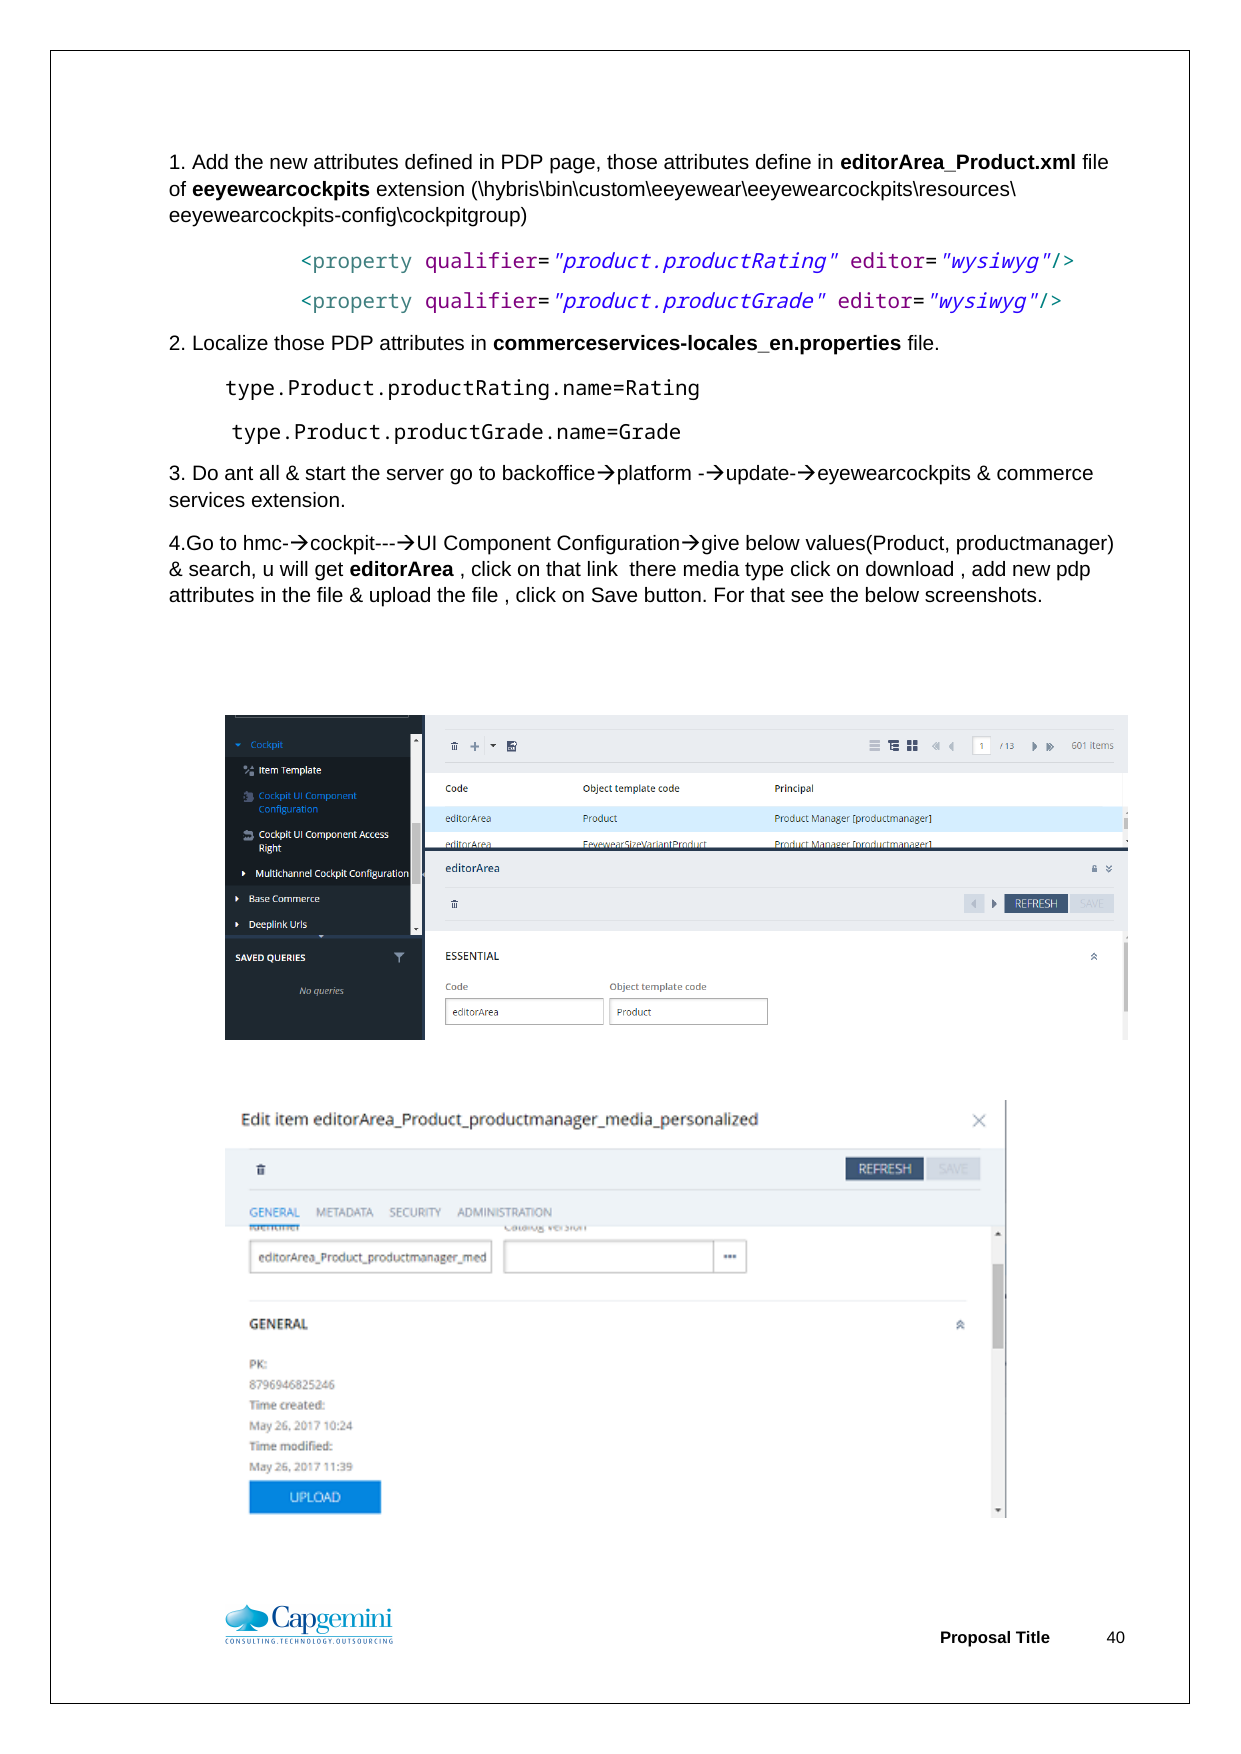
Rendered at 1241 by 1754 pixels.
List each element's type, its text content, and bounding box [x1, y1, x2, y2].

text 2. Localize those PDP attributes in commerceservices-locales_en.properties file. [169, 330, 1128, 354]
text <property qualifier="product.productRating" editor="wysiwyg"/> [225, 246, 1128, 274]
text <property qualifier="product.productGrade" editor="wysiwyg"/> [169, 287, 1128, 315]
picture [225, 1604, 393, 1644]
text 1. Add the new attributes defined in PDP page, those attributes define in editorArea_Product.xml file of eeyewearcockpits extension (\hybris\bin\custom\eeyewear\eeyewearcockpits\resources\eeyewearcockpits-config\cockpitgroup) [169, 150, 1128, 227]
text 4.Go to hmc-cockpit---UI Component Configurationgive below values(Product, productmanager) & search, u will get editorArea , click on that link there media type click on download , add new pdp attributes in the file & upload the file , click on Save button. For that see the below screenshots. [169, 530, 1128, 607]
text type.Product.productRating.name=Rating [169, 373, 1128, 402]
picture [225, 1100, 1007, 1518]
text 3. Do ant all & start the server go to backofficeplatform -update-eyewearcockpits & commerce services extension. [169, 461, 1128, 511]
picture [225, 715, 1128, 1040]
text type.Product.productGrade.name=Grade [169, 417, 1128, 446]
